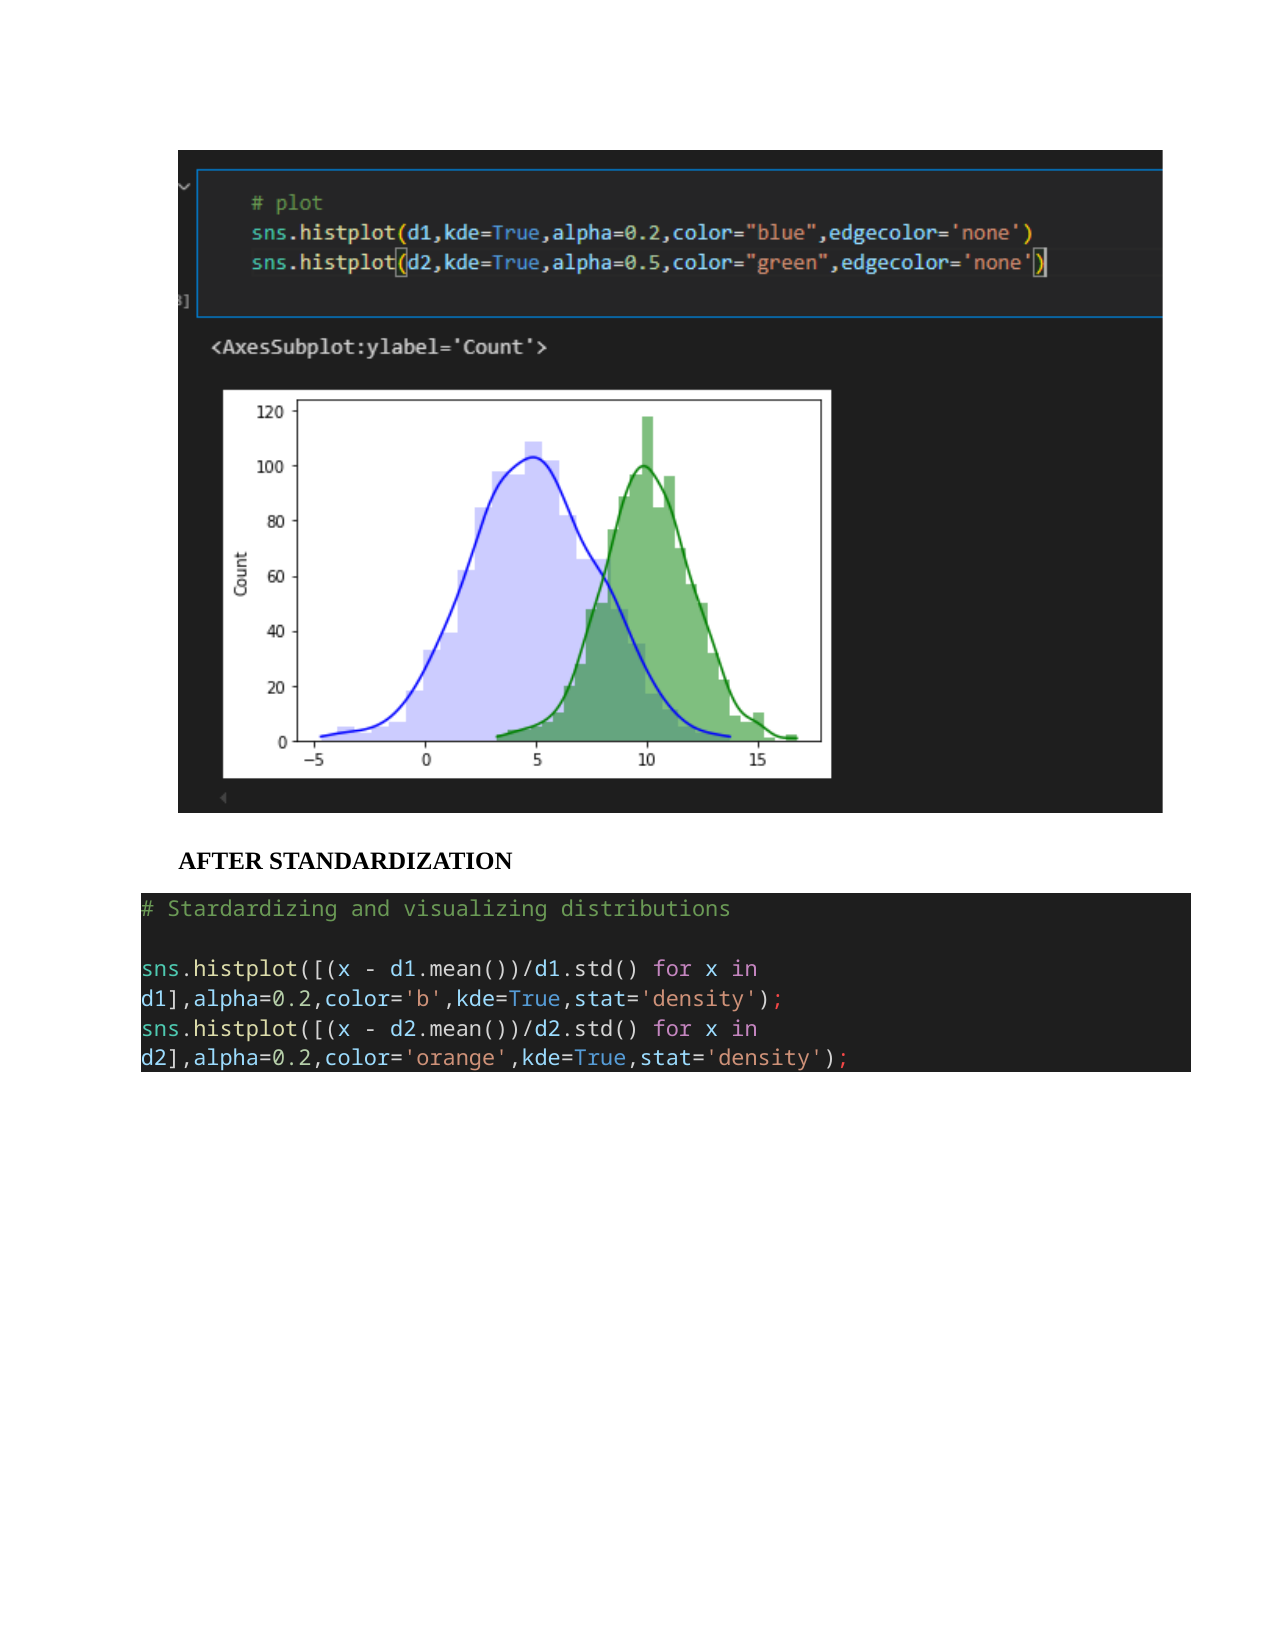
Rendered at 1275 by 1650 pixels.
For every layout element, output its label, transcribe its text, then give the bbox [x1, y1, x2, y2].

list AFTER STANDARDIZATION [178, 846, 1191, 874]
text sns.histplot([(x - d1.mean())/d1.std() for x in d1],alpha=0.2,color='b',kde=True,stat='density'); [141, 953, 1191, 1013]
picture [178, 150, 1163, 813]
text # Stardardizing and visualizing distributions [141, 893, 1191, 923]
text sns.histplot([(x - d2.mean())/d2.std() for x in d2],alpha=0.2,color='orange',kde=True,stat='density'); [141, 1013, 1191, 1072]
